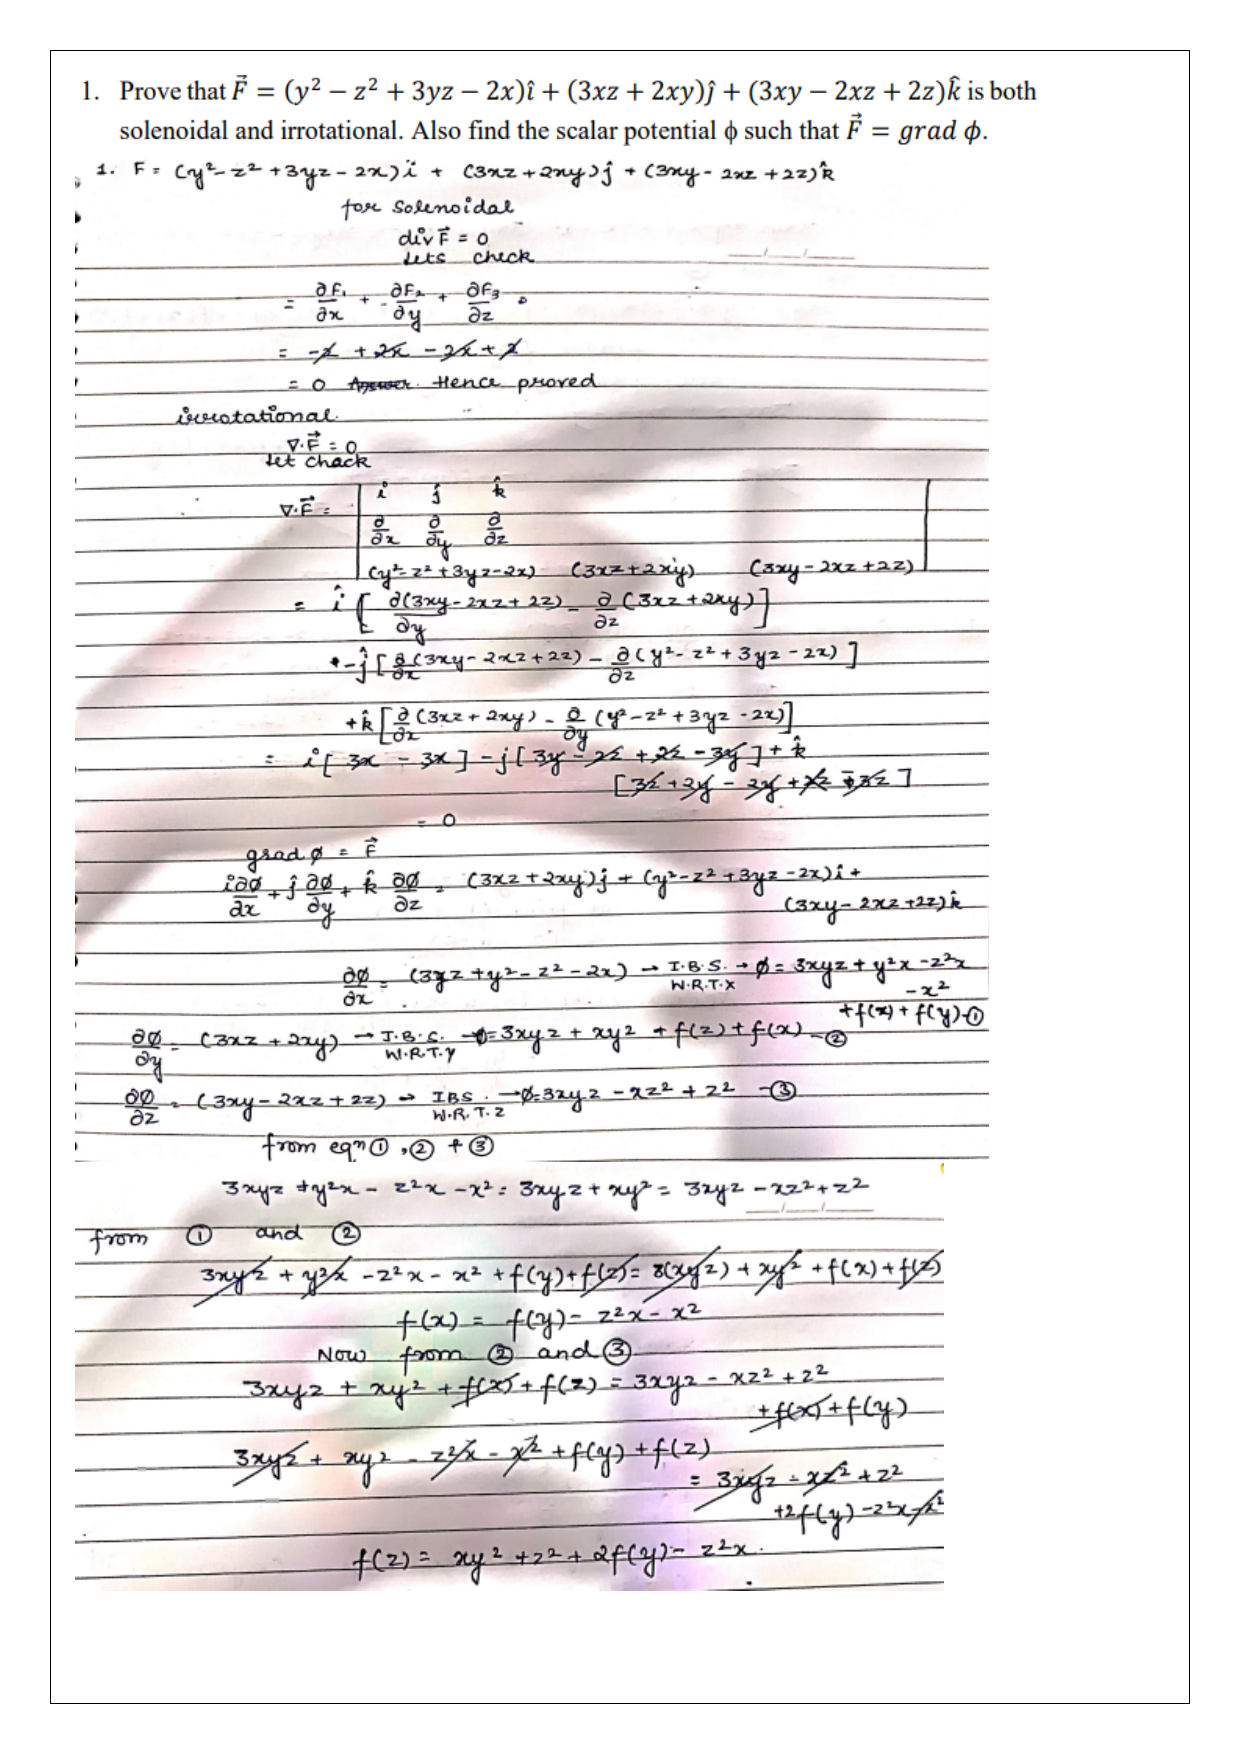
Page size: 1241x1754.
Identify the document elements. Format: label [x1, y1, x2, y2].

picture [75, 1163, 944, 1591]
picture [75, 75, 1062, 1162]
